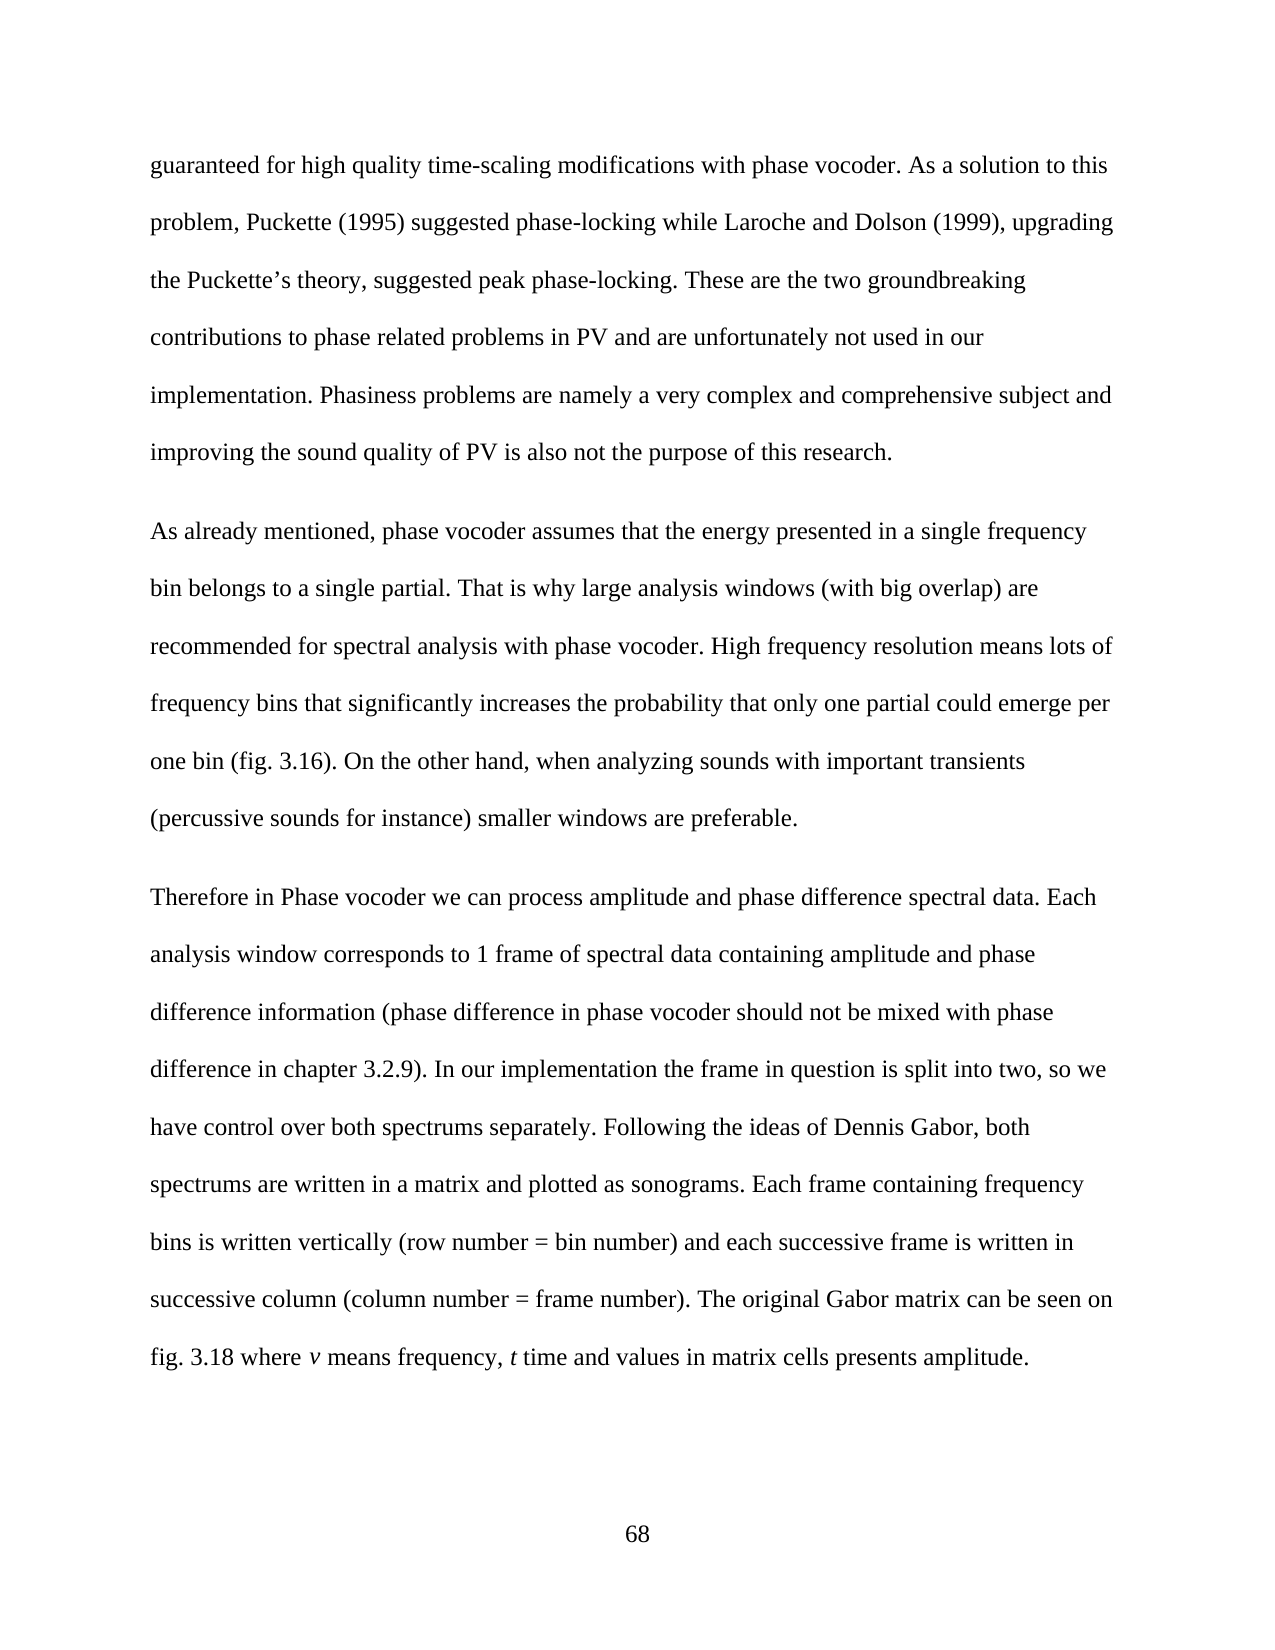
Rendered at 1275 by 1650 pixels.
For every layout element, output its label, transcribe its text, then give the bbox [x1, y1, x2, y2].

text Therefore in Phase vocoder we can process amplitude and phase difference spectral data. Each analysis window corresponds to 1 frame of spectral data containing amplitude and phase difference information (phase difference in phase vocoder should not be mixed with phase difference in chapter 3.2.9). In our implementation the frame in question is split into two, so we have control over both spectrums separately. Following the ideas of Dennis Gabor, both spectrums are written in a matrix and plotted as sonograms. Each frame containing frequency bins is written vertically (row number = bin number) and each successive frame is written in successive column (column number = frame number). The original Gabor matrix can be seen on fig. 3.18 where means frequency, t time and values in matrix cells presents amplitude. [150, 882, 1125, 1370]
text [150, 150, 1125, 466]
text As already mentioned, phase vocoder assumes that the energy presented in a single frequency bin belongs to a single partial. That is why large analysis windows (with big overlap) are recommended for spectral analysis with phase vocoder. High frequency resolution means lots of frequency bins that significantly increases the probability that only one partial could emerge per one bin (fig. 3.16). On the other hand, when analyzing sounds with important transients (percussive sounds for instance) smaller windows are preferable. [150, 516, 1125, 832]
